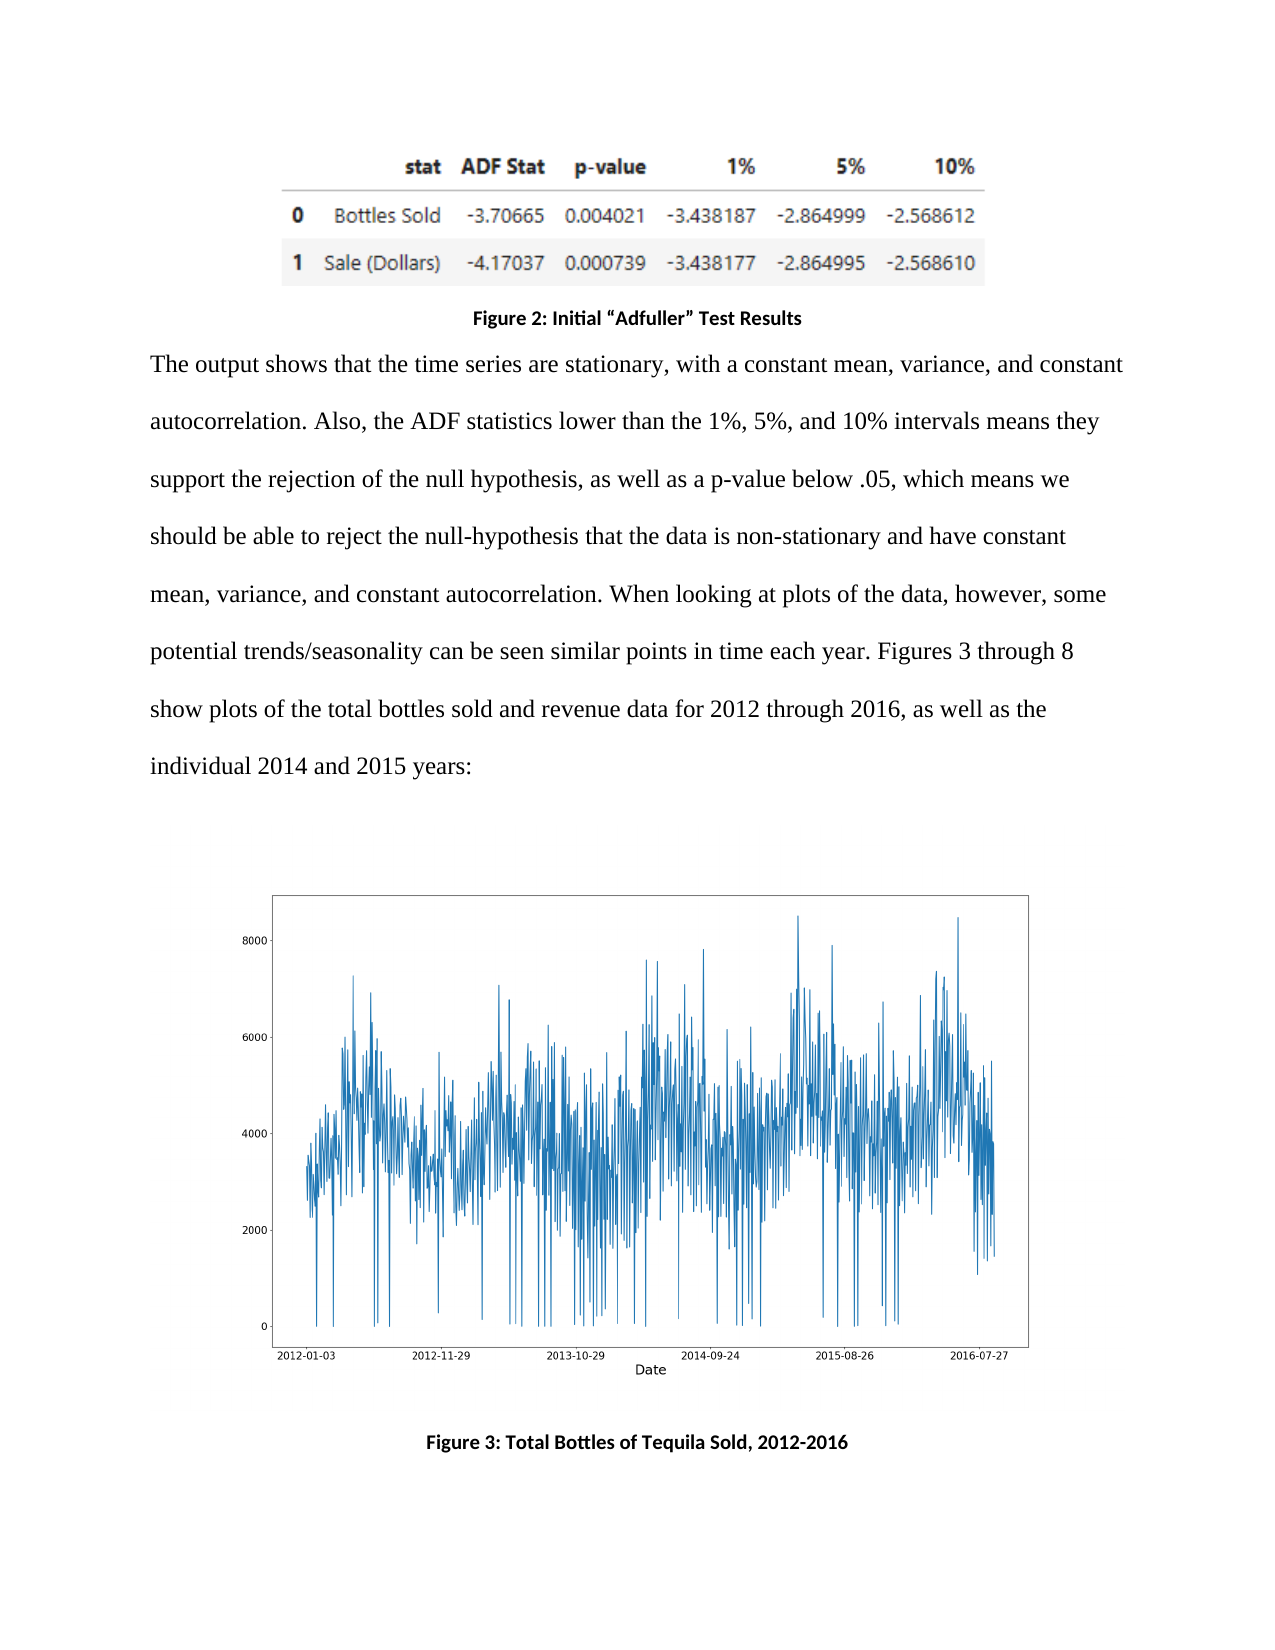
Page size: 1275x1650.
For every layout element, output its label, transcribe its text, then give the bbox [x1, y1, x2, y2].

text The output shows that the time series are stationary, with a constant mean, variance, and constant autocorrelation. Also, the ADF statistics lower than the 1%, 5%, and 10% intervals means they support the rejection of the null hypothesis, as well as a p-value below .05, which means we should be able to reject the null-hypothesis that the data is non-stationary and have constant mean, variance, and constant autocorrelation. When looking at plots of the data, however, some potential trends/seasonality can be seen similar points in time each year. Figures 3 through 8 show plots of the total bottles sold and revenue data for 2012 through 2016, as well as the individual 2014 and 2015 years: [150, 349, 1125, 780]
picture [150, 825, 1125, 1411]
text Figure 3: Total Bottles of Tequila Sold, 2012-2016 [150, 1429, 1125, 1455]
text Figure 2: Initial “Adfuller” Test Results [150, 305, 1125, 330]
picture [279, 150, 996, 286]
